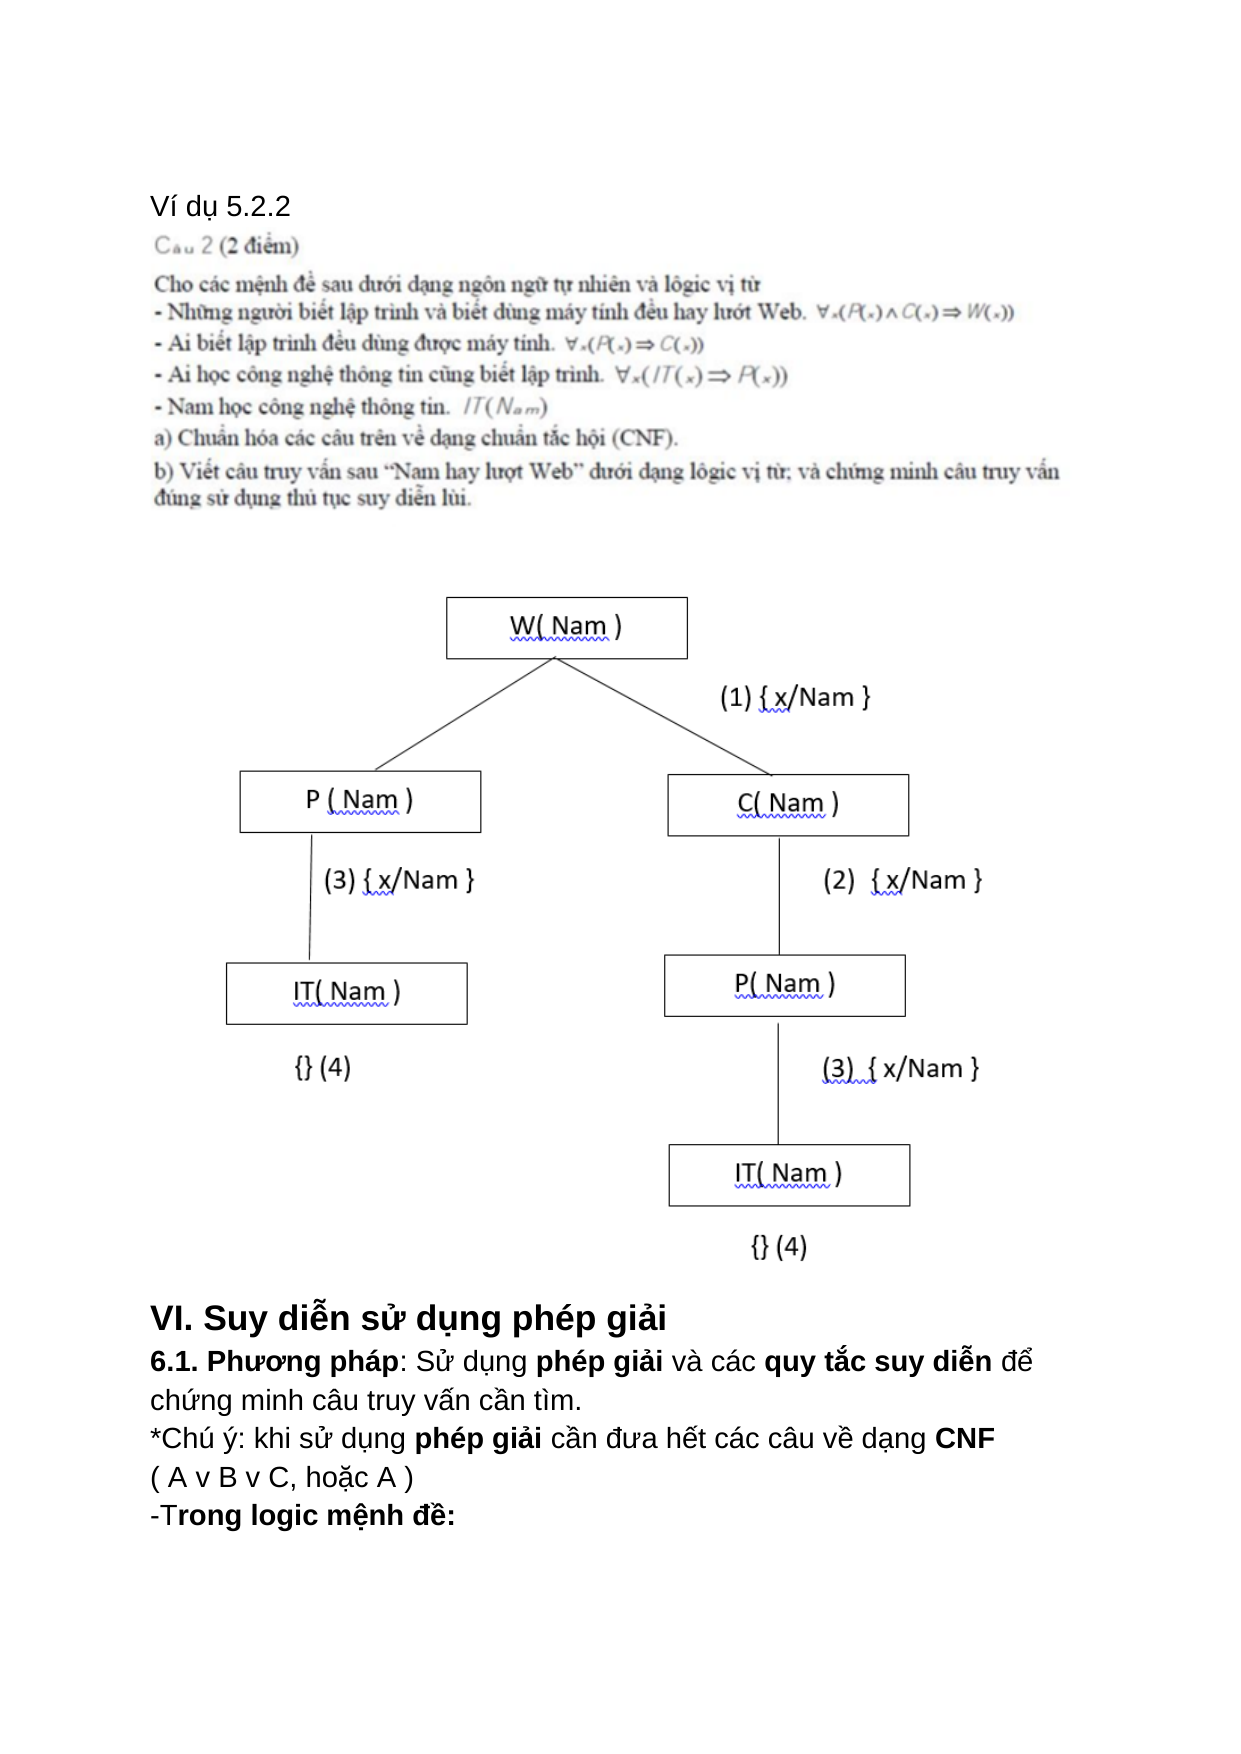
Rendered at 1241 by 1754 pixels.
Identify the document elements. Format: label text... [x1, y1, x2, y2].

text Ví dụ 5.2.2 [150, 188, 1090, 222]
picture [150, 227, 1091, 527]
picture [150, 531, 1091, 1294]
text -Trong logic mệnh đề: [150, 1498, 1090, 1532]
text *Chú ý: khi sử dụng phép giải cần đưa hết các câu về dạng CNF [150, 1421, 1090, 1455]
text VI. Suy diễn sử dụng phép giải [150, 1297, 1090, 1338]
text 6.1. Phương pháp: Sử dụng phép giải và các quy tắc suy diễn để chứng minh câu truy vấn cần tìm. [150, 1344, 1090, 1416]
text ( A v B v C, hoặc A ) [150, 1460, 1090, 1493]
